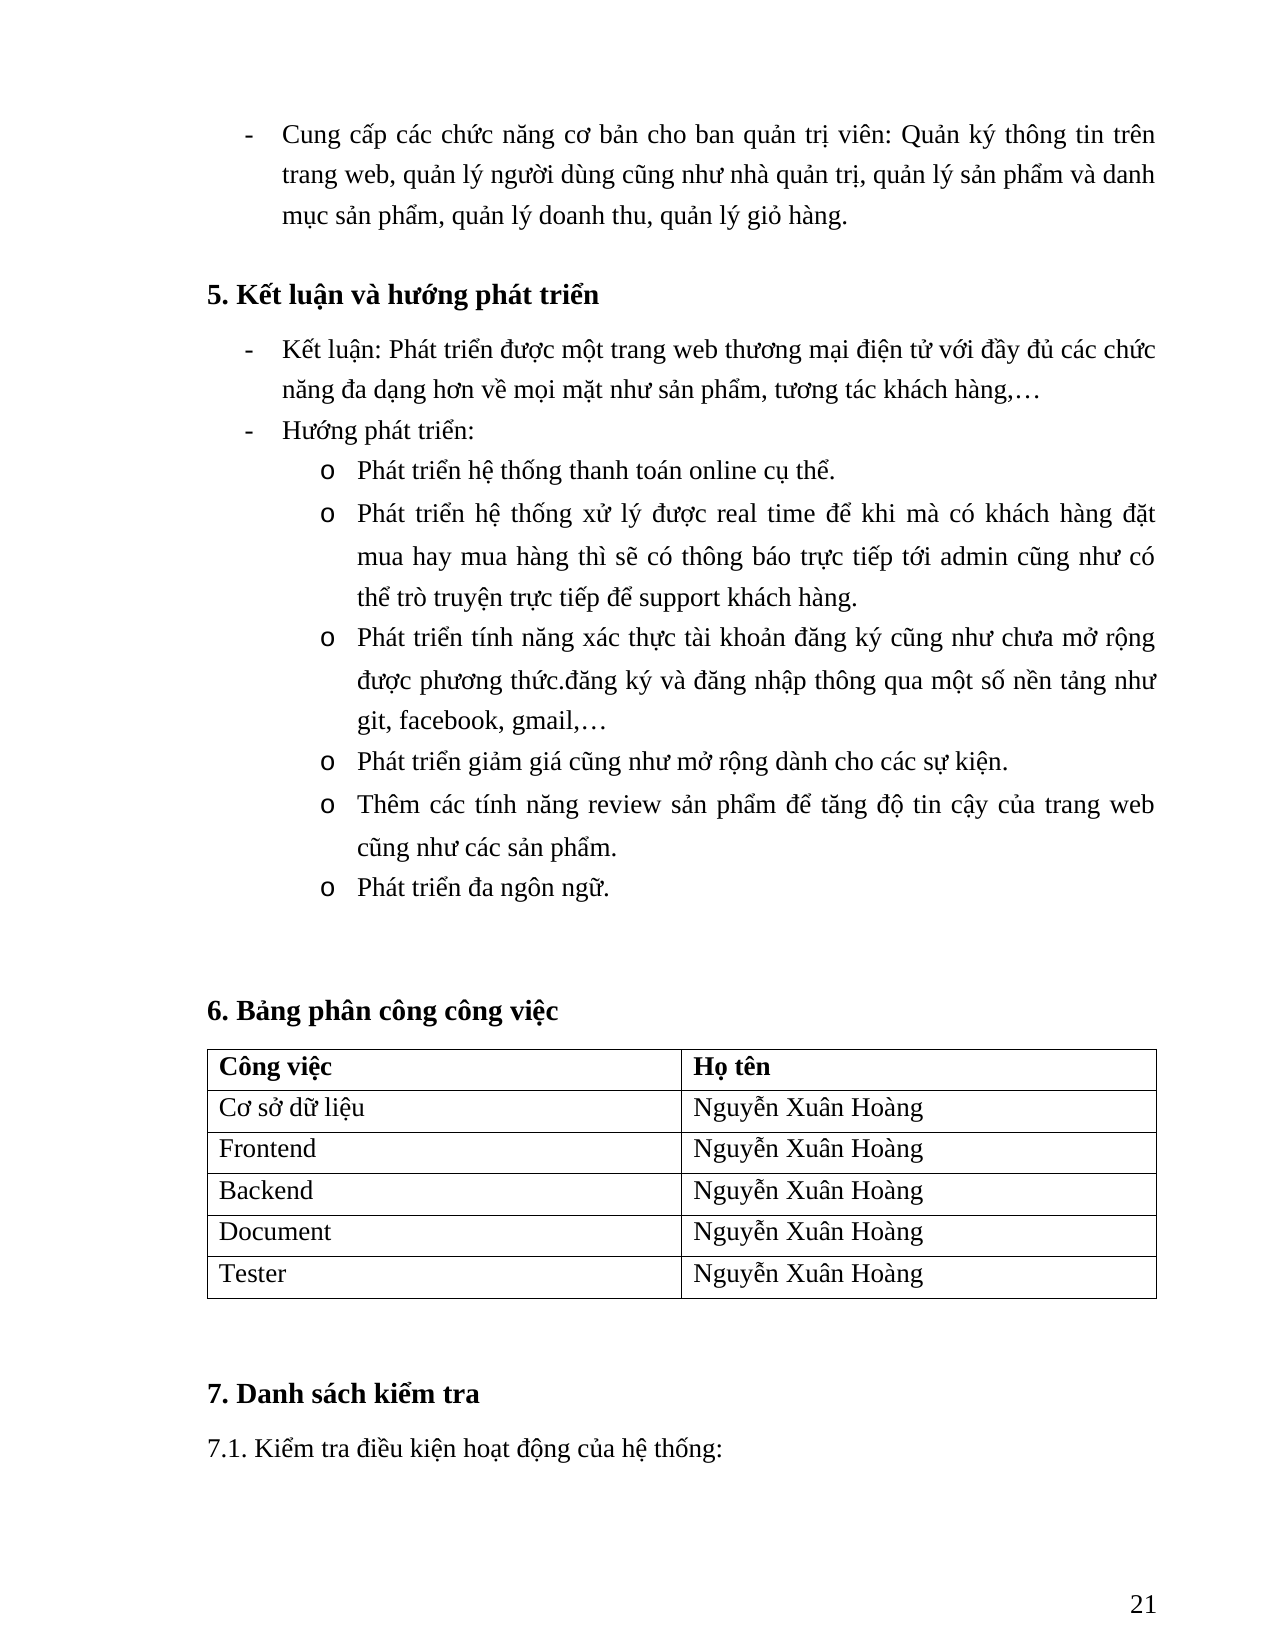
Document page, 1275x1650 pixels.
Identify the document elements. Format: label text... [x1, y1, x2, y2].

list Cung cấp các chức năng cơ bản cho ban quản trị viên: Quản ký thông tin trên trang web, quản lý người dùng cũng như nhà quản trị, quản lý sản phẩm và danh mục sản phẩm, quản lý doanh thu, quản lý giỏ hàng. [244, 118, 1157, 230]
list Phát triển hệ thống xử lý được real time để khi mà có khách hàng đặt mua hay mua hàng thì sẽ có thông báo trực tiếp tới admin cũng như có thể trò truyện trực tiếp để support khách hàng. [319, 498, 1157, 612]
table_cell Document [208, 1216, 681, 1256]
table_cell Backend [208, 1174, 681, 1214]
list Thêm các tính năng review sản phẩm để tăng độ tin cậy của trang web cũng như các sản phẩm. [319, 788, 1157, 862]
table_cell Frontend [208, 1133, 681, 1173]
list Phát triển giảm giá cũng như mở rộng dành cho các sự kiện. [319, 745, 1157, 778]
table_cell Nguyễn Xuân Hoàng [682, 1174, 1156, 1214]
table_header Công việc [208, 1050, 681, 1090]
subtitle 5. Kết luận và hướng phát triển [207, 277, 1157, 310]
list Phát triển tính năng xác thực tài khoản đăng ký cũng như chưa mở rộng được phương thức.đăng ký và đăng nhập thông qua một số nền tảng như git, facebook, gmail,… [319, 621, 1157, 735]
table_cell Cơ sở dữ liệu [208, 1091, 681, 1132]
subtitle 7. Danh sách kiểm tra [207, 1376, 1157, 1410]
table_cell Nguyễn Xuân Hoàng [682, 1216, 1156, 1256]
table_cell Nguyễn Xuân Hoàng [682, 1257, 1156, 1297]
text 7.1. Kiểm tra điều kiện hoạt động của hệ thống: [207, 1432, 1157, 1463]
table_header Họ tên [682, 1050, 1156, 1090]
list Phát triển hệ thống thanh toán online cụ thể. [319, 454, 1157, 488]
list Phát triển đa ngôn ngữ. [319, 871, 1157, 905]
subtitle 6. Bảng phân công công việc [207, 993, 1157, 1026]
list Kết luận: Phát triển được một trang web thương mại điện tử với đầy đủ các chức năng đa dạng hơn về mọi mặt như sản phẩm, tương tác khách hàng,… [244, 333, 1157, 404]
table_cell Nguyễn Xuân Hoàng [682, 1091, 1156, 1132]
table_cell Tester [208, 1257, 681, 1297]
table_cell Nguyễn Xuân Hoàng [682, 1133, 1156, 1173]
list Hướng phát triển: [244, 414, 1157, 445]
